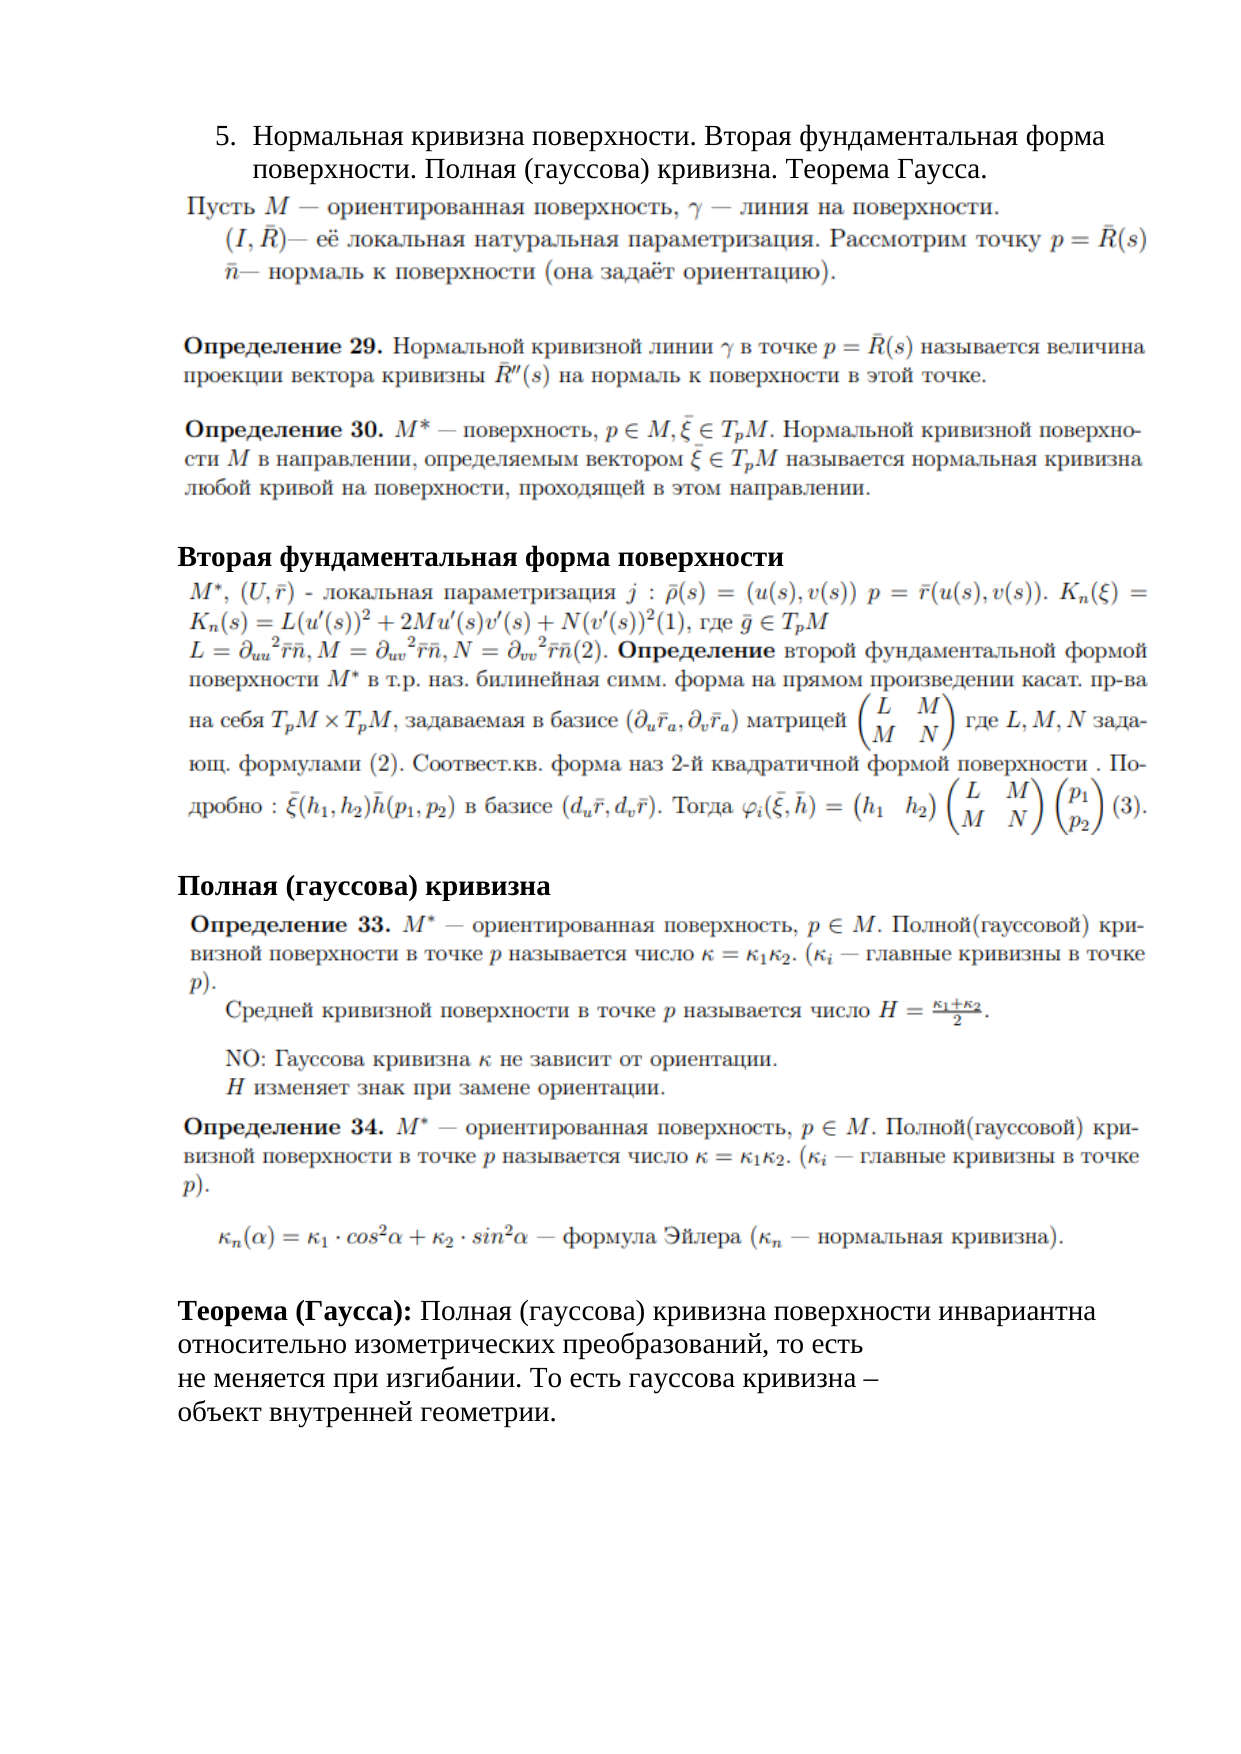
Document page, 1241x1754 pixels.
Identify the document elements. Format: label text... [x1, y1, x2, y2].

text Полная (гауссова) кривизна [177, 868, 1152, 901]
text Вторая фундаментальная форма поверхности [177, 539, 1152, 572]
text не меняется при изгибании. То есть гауссова кривизна – [177, 1360, 1152, 1394]
picture [177, 321, 1152, 506]
picture [177, 901, 1152, 1260]
picture [177, 185, 1152, 288]
picture [177, 572, 1152, 835]
text объект внутренней геометрии. [177, 1394, 1152, 1427]
text относительно изометрических преобразований, то есть [177, 1327, 1152, 1360]
text Теорема (Гаусса): Полная (гауссова) кривизна поверхности инвариантна [177, 1293, 1152, 1327]
list Нормальная кривизна поверхности. Вторая фундаментальная форма поверхности. Полная (гауссова) кривизна. Теорема Гаусса. [215, 118, 1152, 185]
